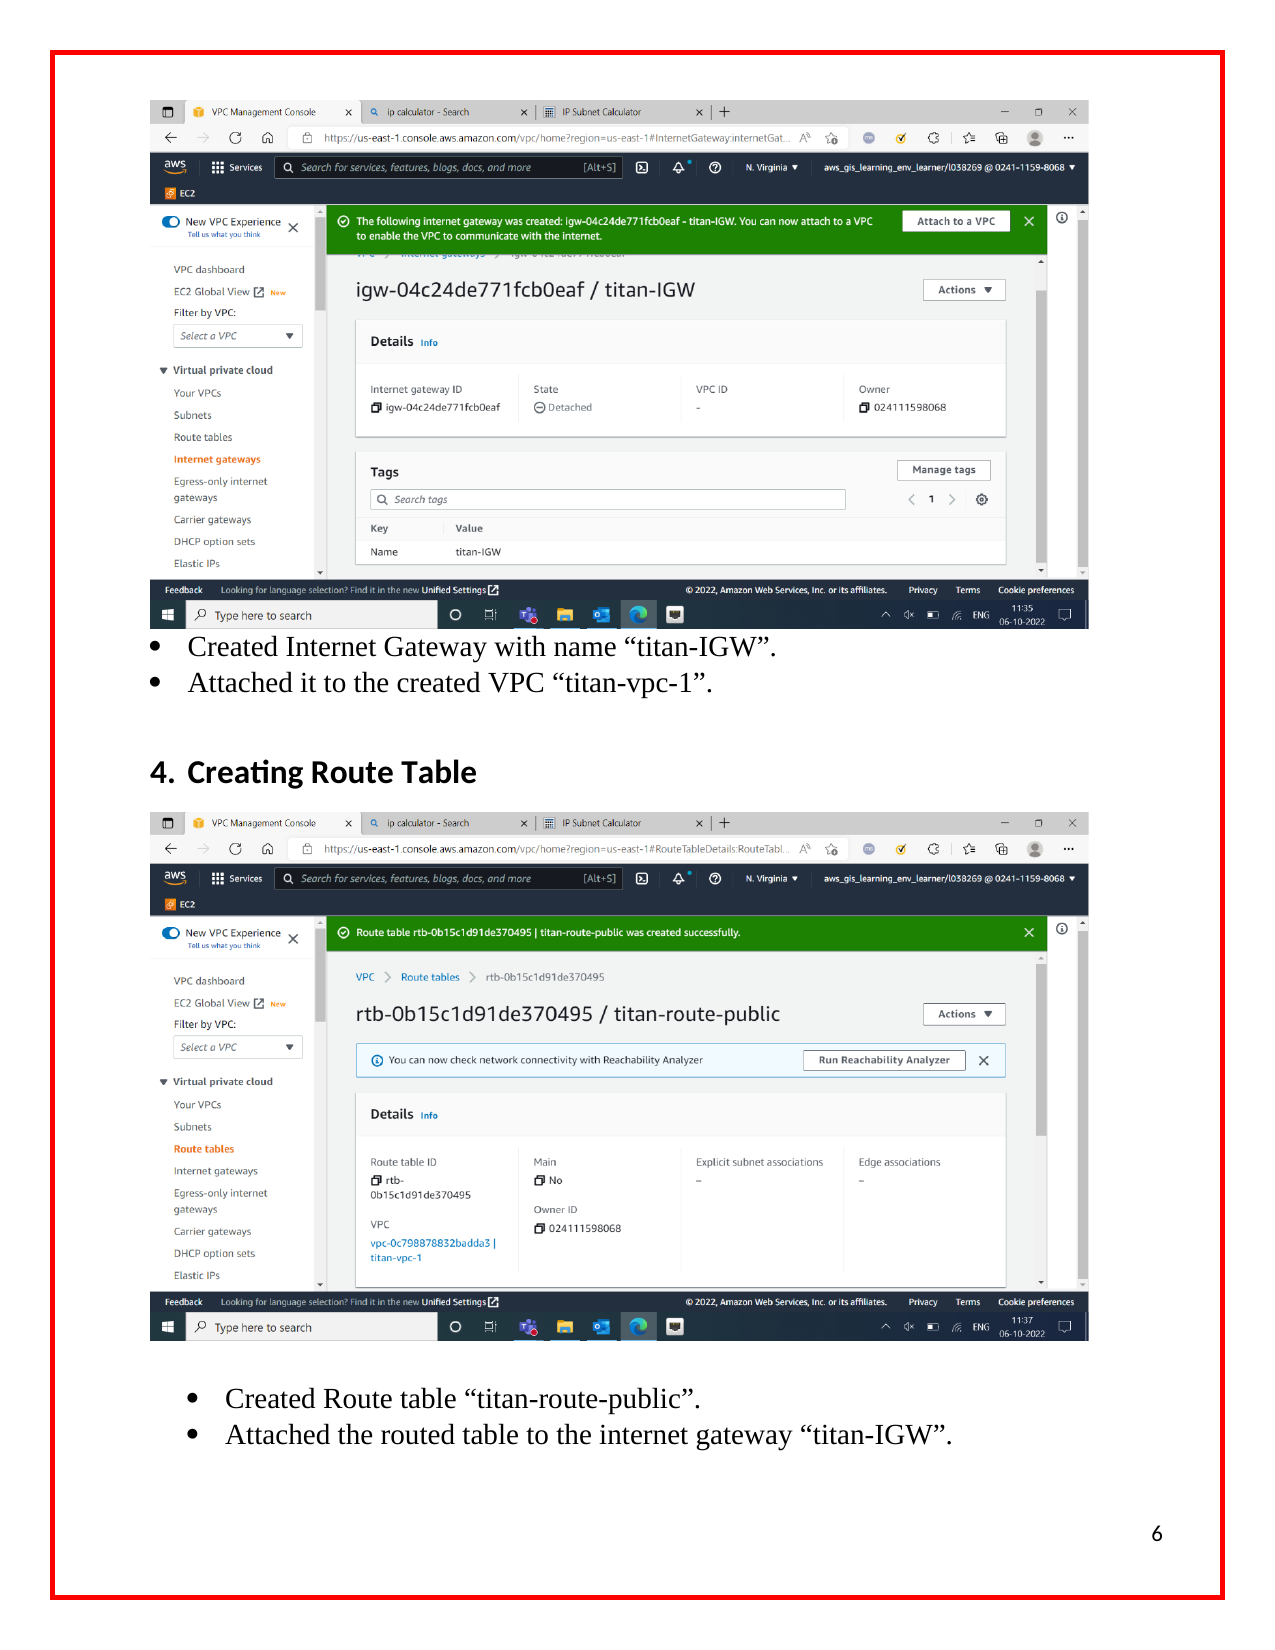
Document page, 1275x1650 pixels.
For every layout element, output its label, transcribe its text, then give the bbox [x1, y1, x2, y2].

picture [150, 100, 1089, 629]
list Attached the routed table to the internet gateway “titan-IGW”. [187, 1417, 1162, 1451]
list Creating Route Table [150, 751, 1162, 792]
list Attached it to the created VPC “titan-vpc-1”. [150, 665, 1162, 698]
list Created Internet Gateway with name “titan-IGW”. [150, 629, 1162, 662]
picture [150, 812, 1089, 1341]
list Created Route table “titan-route-public”. [187, 1381, 1162, 1414]
